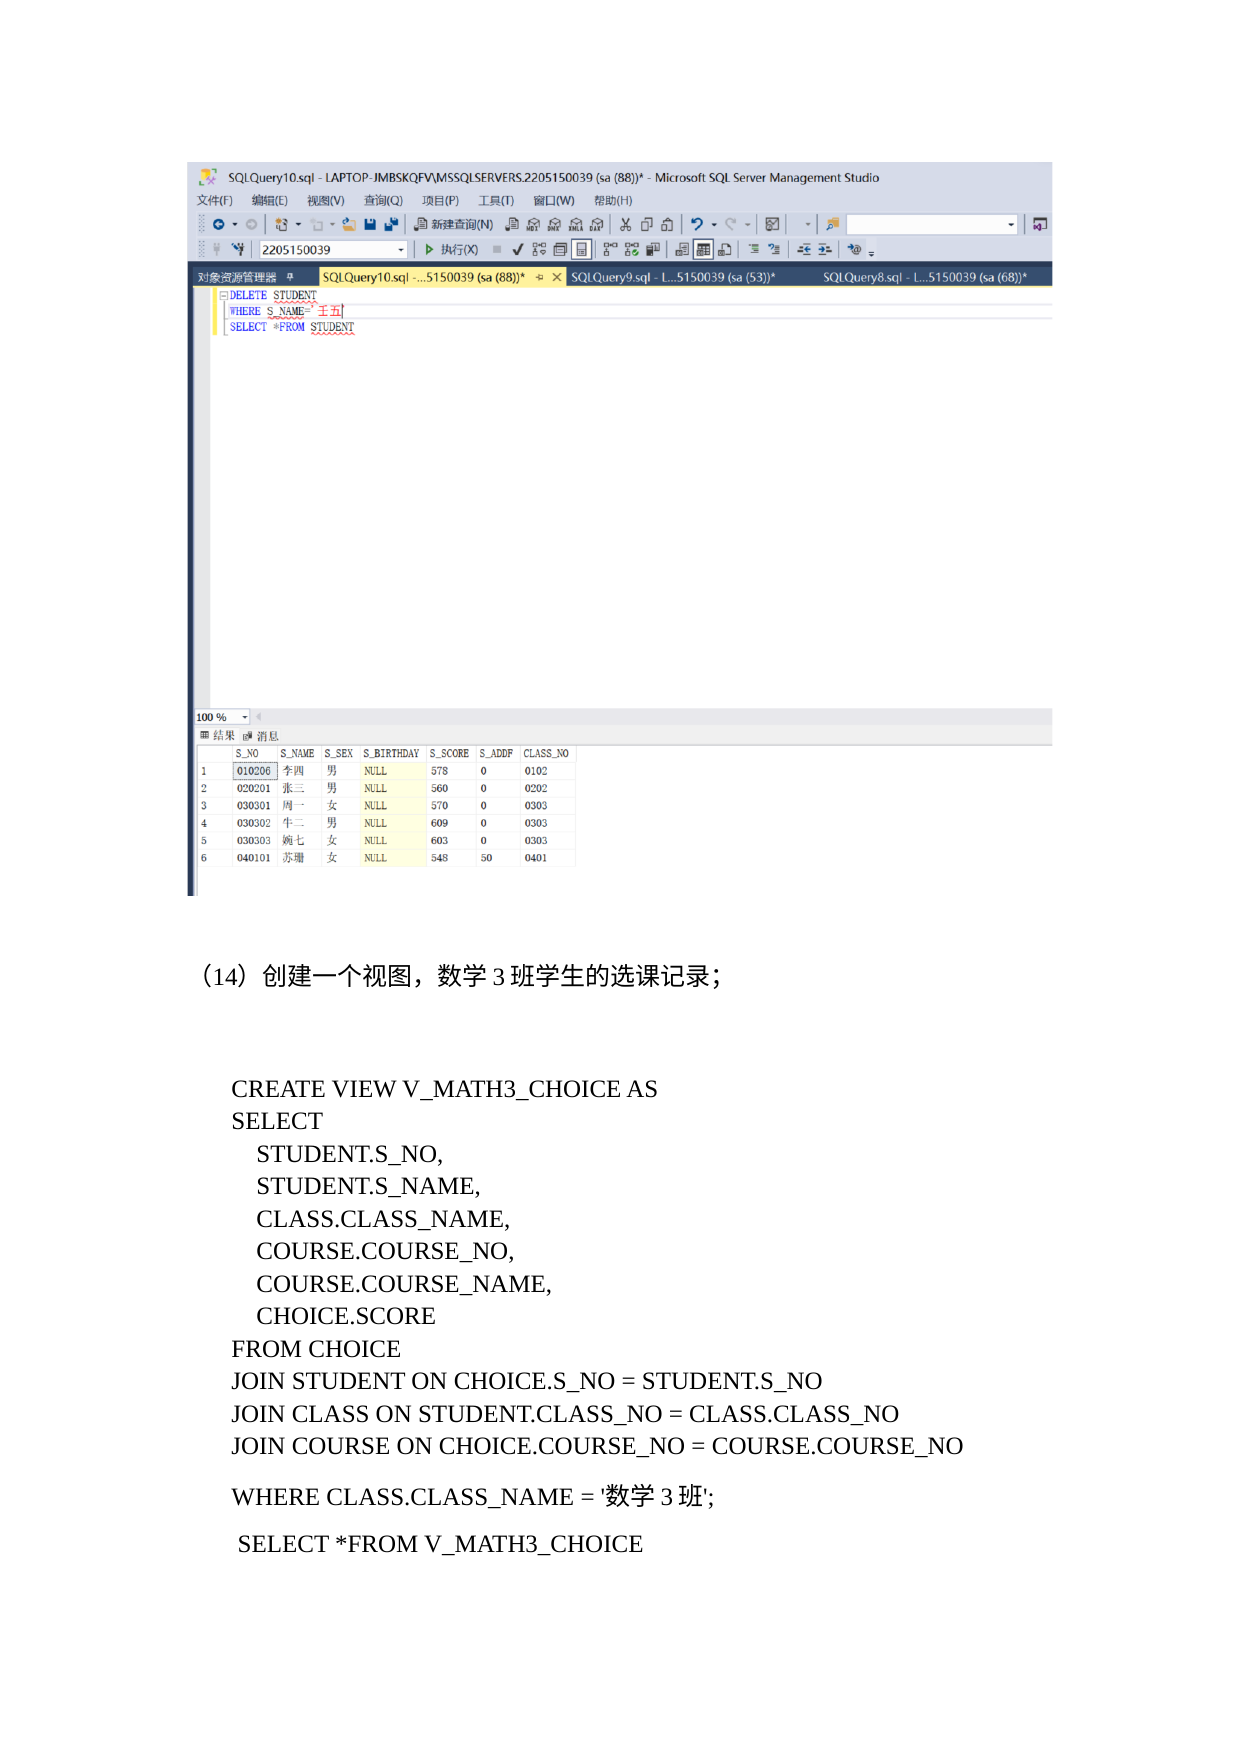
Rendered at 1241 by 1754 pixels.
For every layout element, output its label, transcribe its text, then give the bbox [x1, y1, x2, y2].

text CLASS.CLASS_NAME, [187, 1202, 1053, 1234]
text STUDENT.S_NO, [187, 1137, 1053, 1169]
text STUDENT.S_NAME, [187, 1169, 1053, 1202]
text JOIN STUDENT ON CHOICE.S_NO = STUDENT.S_NO [187, 1364, 1053, 1397]
text SELECT [187, 1104, 1053, 1137]
text WHERE CLASS.CLASS_NAME = '数学3班'; [187, 1462, 1053, 1527]
text JOIN COURSE ON CHOICE.COURSE_NO = COURSE.COURSE_NO [187, 1429, 1053, 1462]
text COURSE.COURSE_NAME, [187, 1267, 1053, 1299]
text SELECT *FROM V_MATH3_CHOICE [187, 1527, 1053, 1559]
picture [187, 162, 1053, 896]
text CREATE VIEW V_MATH3_CHOICE AS [187, 1072, 1053, 1104]
text FROM CHOICE [187, 1332, 1053, 1364]
text （14）创建一个视图，数学3班学生的选课记录； [187, 942, 1053, 1007]
text JOIN CLASS ON STUDENT.CLASS_NO = CLASS.CLASS_NO [187, 1397, 1053, 1429]
text COURSE.COURSE_NO, [187, 1234, 1053, 1267]
text CHOICE.SCORE [187, 1299, 1053, 1332]
